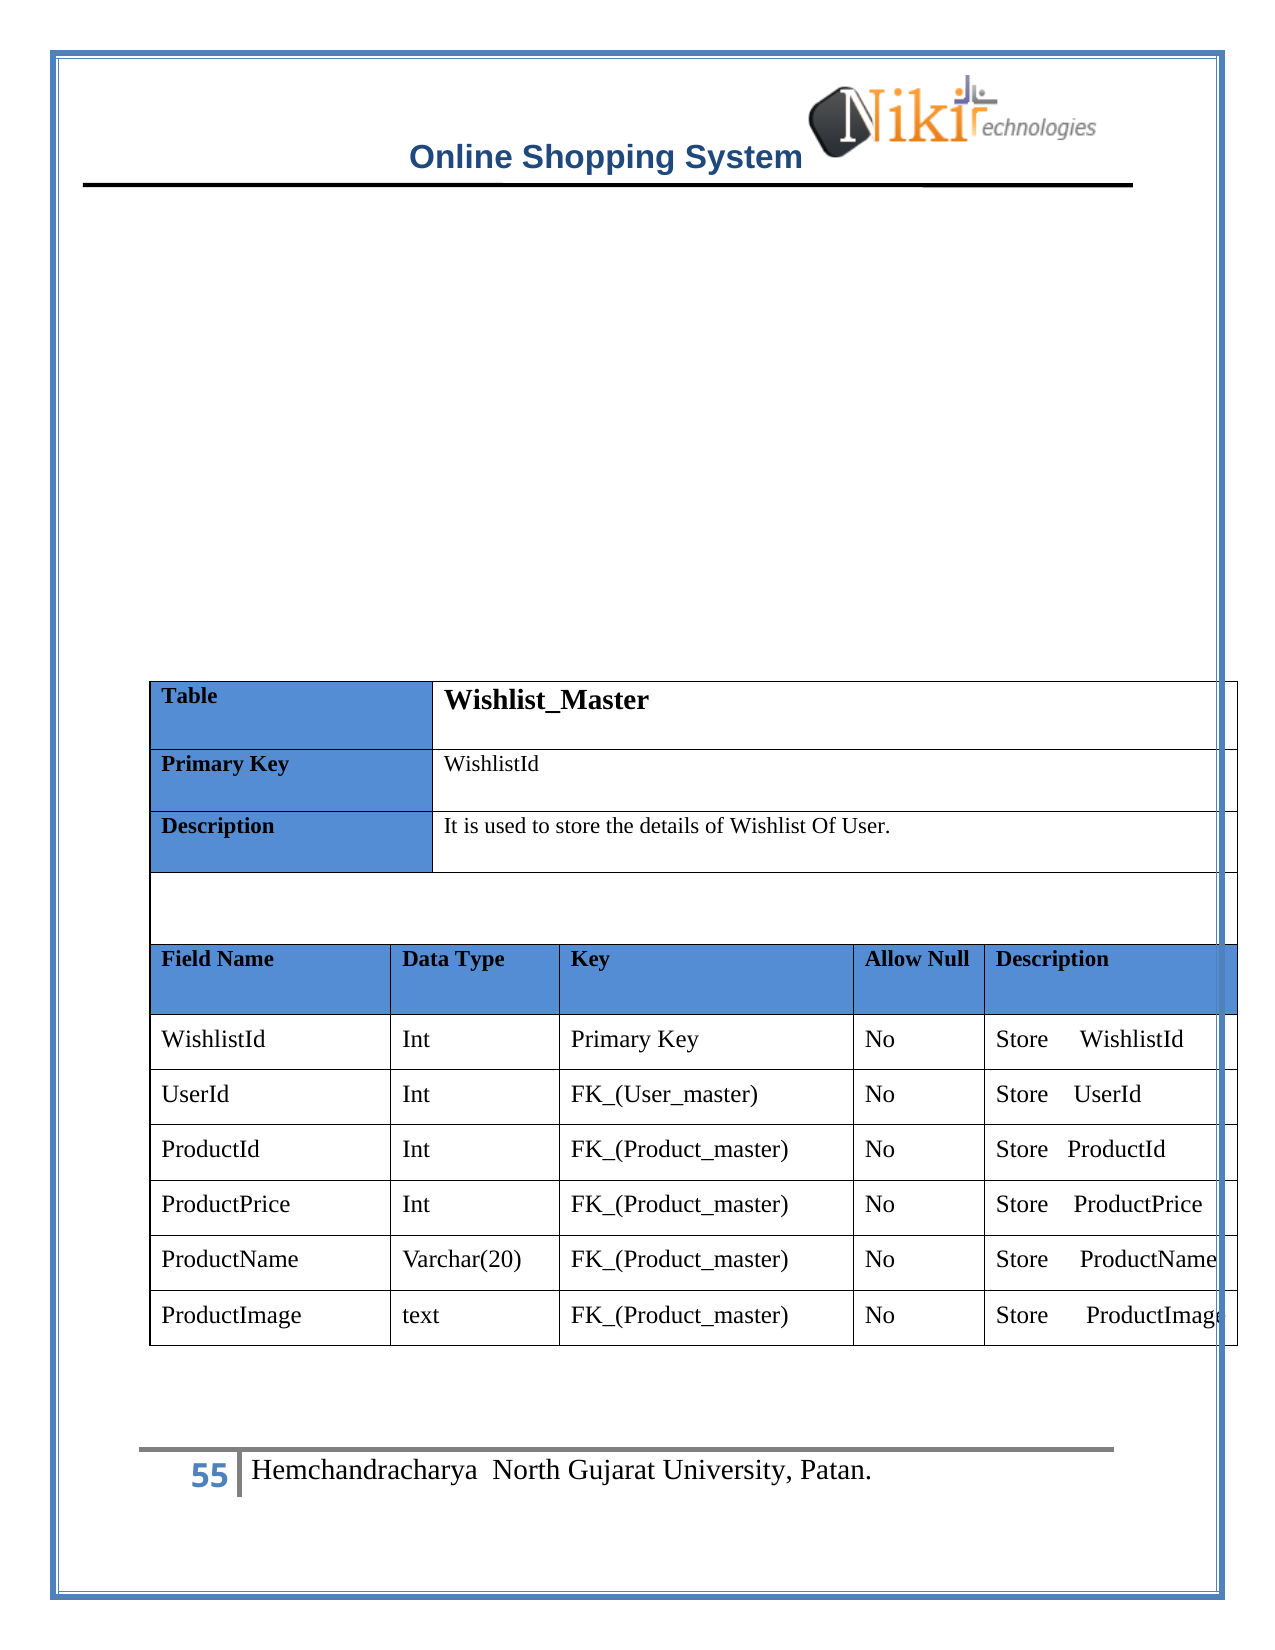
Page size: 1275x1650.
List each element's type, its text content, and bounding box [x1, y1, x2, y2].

table_cell UserId [151, 1070, 390, 1124]
table_cell FK_(User_master) [560, 1070, 853, 1124]
table_cell FK_(Product_master) [560, 1181, 853, 1235]
table_cell text [391, 1291, 559, 1345]
table_cell Store ProductImage [985, 1291, 1216, 1345]
table_cell Description [985, 945, 1216, 1014]
table_cell [1225, 873, 1237, 944]
table_cell Int [391, 1181, 559, 1235]
table_cell No [854, 1070, 984, 1124]
table_cell Primary Key [560, 1015, 853, 1069]
table_cell [151, 873, 1216, 944]
table_cell Primary Key [151, 750, 432, 811]
table_header Table [151, 682, 432, 749]
table_cell Store WishlistId [985, 1015, 1216, 1069]
table_cell No [854, 1125, 984, 1179]
table_header Wishlist_Master [433, 682, 1216, 749]
table_cell FK_(Product_master) [560, 1291, 853, 1345]
table_cell Data Type [391, 945, 559, 1014]
table_cell Store ProductPrice [985, 1181, 1216, 1235]
table_cell ProductImage [151, 1291, 390, 1345]
table_cell Store ProductName [985, 1236, 1216, 1290]
table_cell Int [391, 1070, 559, 1124]
table_cell Store UserId [985, 1070, 1216, 1124]
table_cell FK_(Product_master) [560, 1236, 853, 1290]
table_cell It is used to store the details of Wishlist Of User. [433, 812, 1216, 872]
table_cell Int [391, 1015, 559, 1069]
table_cell Store ProductId [985, 1125, 1216, 1179]
table_cell Key [560, 945, 853, 1014]
table_cell Int [391, 1125, 559, 1179]
table_cell ProductName [151, 1236, 390, 1290]
table_cell WishlistId [151, 1015, 390, 1069]
table_cell Varchar(20) [391, 1236, 559, 1290]
table_cell Description [151, 812, 432, 872]
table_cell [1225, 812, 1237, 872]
table_cell No [854, 1015, 984, 1069]
table_cell Allow Null [854, 945, 984, 1014]
table_cell Field Name [151, 945, 390, 1014]
table_cell FK_(Product_master) [560, 1125, 853, 1179]
table_cell WishlistId [433, 750, 1216, 811]
table_cell No [854, 1236, 984, 1290]
table_cell No [854, 1291, 984, 1345]
picture [803, 75, 1103, 169]
table_cell ProductPrice [151, 1181, 390, 1235]
table_cell No [854, 1181, 984, 1235]
table_cell ProductId [151, 1125, 390, 1179]
